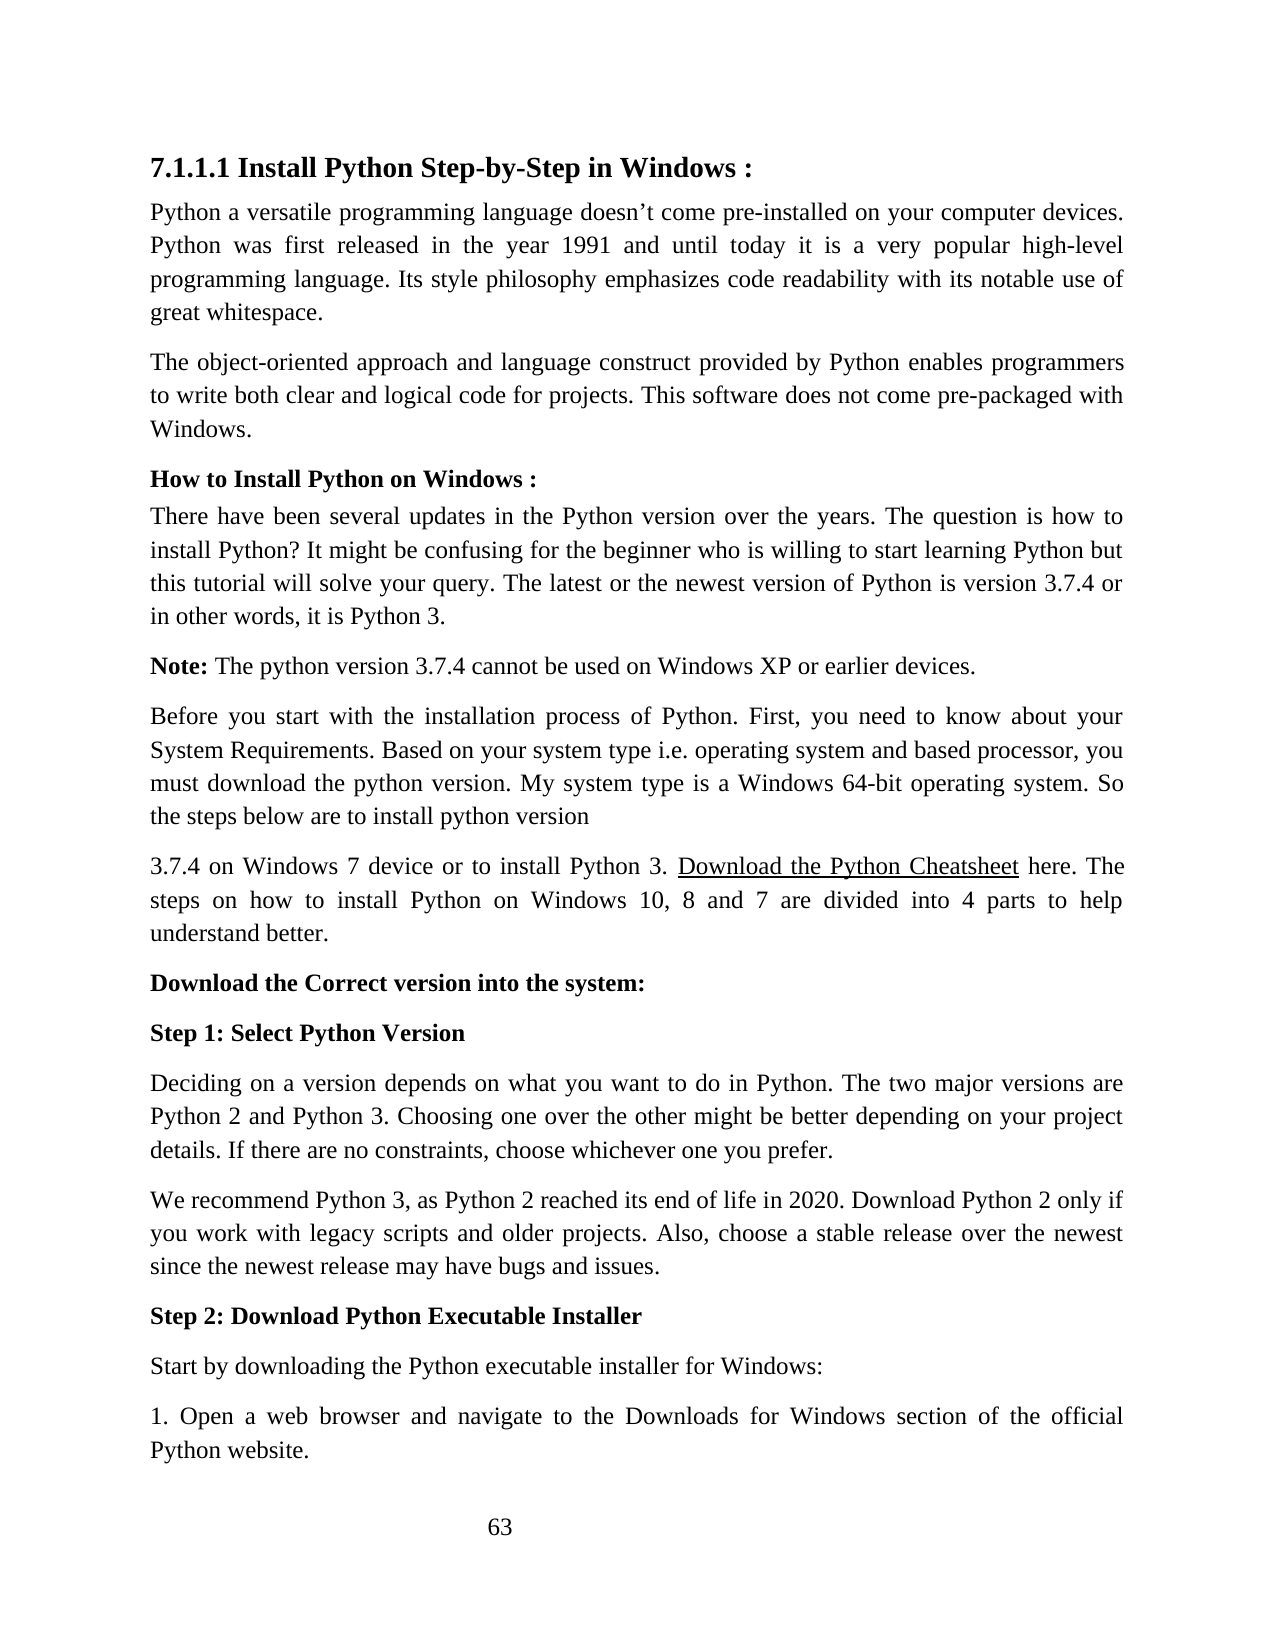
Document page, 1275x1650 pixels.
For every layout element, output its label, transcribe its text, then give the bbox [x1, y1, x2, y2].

subtitle 7.1.1.1 Install Python Step-by-Step in Windows : [150, 150, 1125, 183]
text Download the Correct version into the system: [150, 968, 1125, 997]
text Before you start with the installation process of Python. First, you need to know about your System Requirements. Based on your system type i.e. operating system and based processor, you must download the python version. My system type is a Windows 64-bit operating system. So the steps below are to install python version [150, 701, 1125, 830]
text Step 1: Select Python Version [150, 1018, 1125, 1047]
text Start by downloading the Python executable installer for Windows: [150, 1351, 1125, 1380]
text 1. Open a web browser and navigate to the Downloads for Windows section of the official Python website. [150, 1401, 1125, 1463]
text The object-oriented approach and language construct provided by Python enables programmers to write both clear and logical code for projects. This software does not come pre-packaged with Windows. [150, 347, 1125, 443]
subtitle How to Install Python on Windows : [150, 464, 1125, 493]
text Deciding on a version depends on what you want to do in Python. The two major versions are Python 2 and Python 3. Choosing one over the other might be better depending on your project details. If there are no constraints, choose whichever one you prefer. [150, 1068, 1125, 1163]
text We recommend Python 3, as Python 2 reached its end of life in 2020. Download Python 2 only if you work with legacy scripts and older projects. Also, choose a stable release over the newest since the newest release may have bugs and issues. [150, 1185, 1125, 1280]
text Python a versatile programming language doesn’t come pre-installed on your computer devices. Python was first released in the year 1991 and until today it is a very popular high-level programming language. Its style philosophy emphasizes code readability with its notable use of great whitespace. [150, 197, 1125, 326]
text 3.7.4 on Windows 7 device or to install Python 3. Download the Python Cheatsheet here. The steps on how to install Python on Windows 10, 8 and 7 are divided into 4 parts to help understand better. [150, 851, 1125, 947]
text There have been several updates in the Python version over the years. The question is how to install Python? It might be confusing for the beginner who is willing to start learning Python but this tutorial will solve your query. The latest or the newest version of Python is version 3.7.4 or in other words, it is Python 3. [150, 501, 1125, 630]
text Step 2: Download Python Executable Installer [150, 1301, 1125, 1330]
text Note: The python version 3.7.4 cannot be used on Windows XP or earlier devices. [150, 651, 1125, 680]
